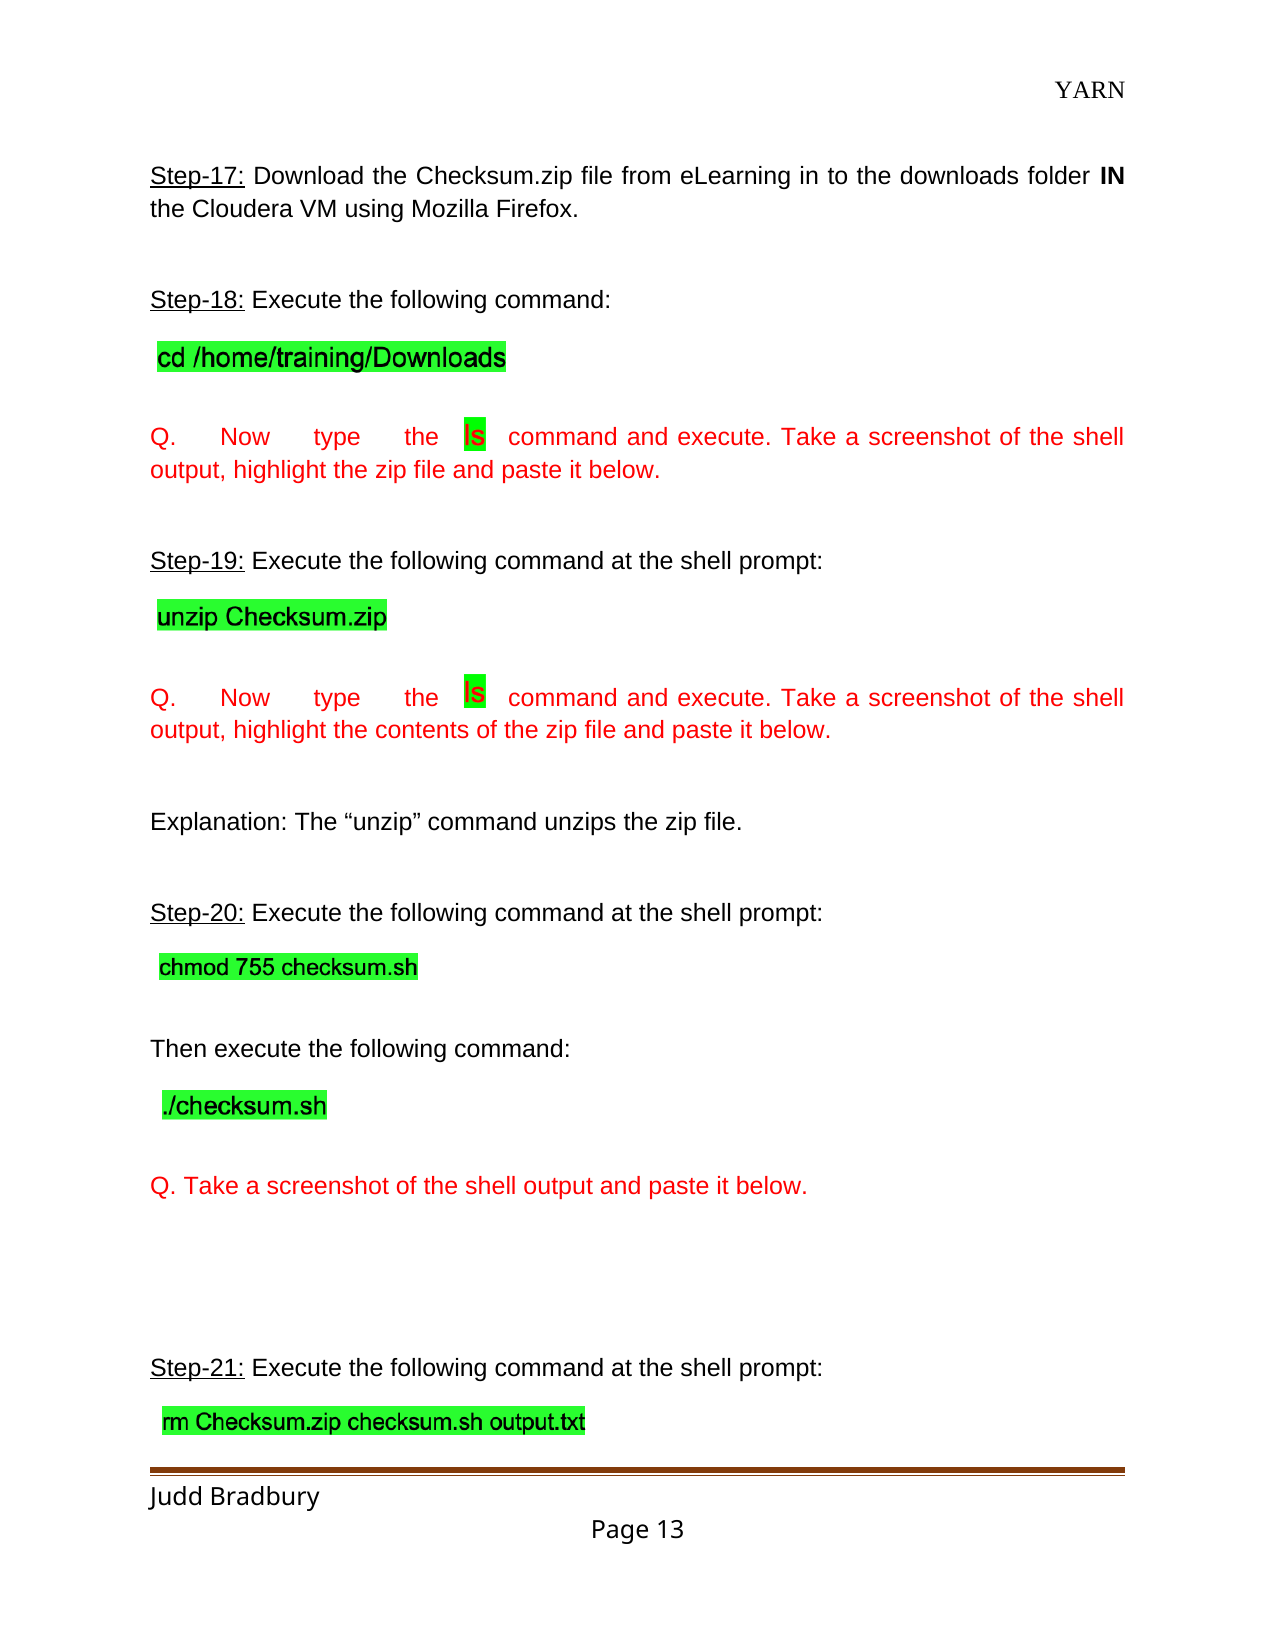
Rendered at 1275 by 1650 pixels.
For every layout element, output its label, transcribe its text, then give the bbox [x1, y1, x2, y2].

text Step-20: Execute the following command at the shell prompt: [150, 898, 1125, 926]
picture [150, 1079, 341, 1128]
picture [150, 943, 438, 989]
picture [150, 1398, 1125, 1447]
text Step-17: Download the Checksum.zip file from eLearning in to the downloads folder IN the Cloudera VM using Mozilla Firefox. [150, 161, 1125, 223]
text Q. Now type the command and execute. Take a screenshot of the shell output, highlight the zip file and paste it below. [150, 422, 1125, 484]
text Explanation: The “unzip” command unzips the zip file. [150, 807, 1125, 835]
picture [458, 412, 490, 451]
text Q. Now type the command and execute. Take a screenshot of the shell output, highlight the contents of the zip file and paste it below. [150, 682, 1125, 744]
text Step-19: Execute the following command at the shell prompt: [150, 546, 1125, 575]
text Step-18: Execute the following command: [150, 285, 1125, 314]
text Step-21: Execute the following command at the shell prompt: [150, 1353, 1125, 1382]
picture [150, 331, 516, 381]
picture [150, 590, 396, 639]
text Then execute the following command: [150, 1034, 1125, 1063]
picture [458, 669, 489, 708]
text Q. Take a screenshot of the shell output and paste it below. [150, 1171, 1125, 1199]
